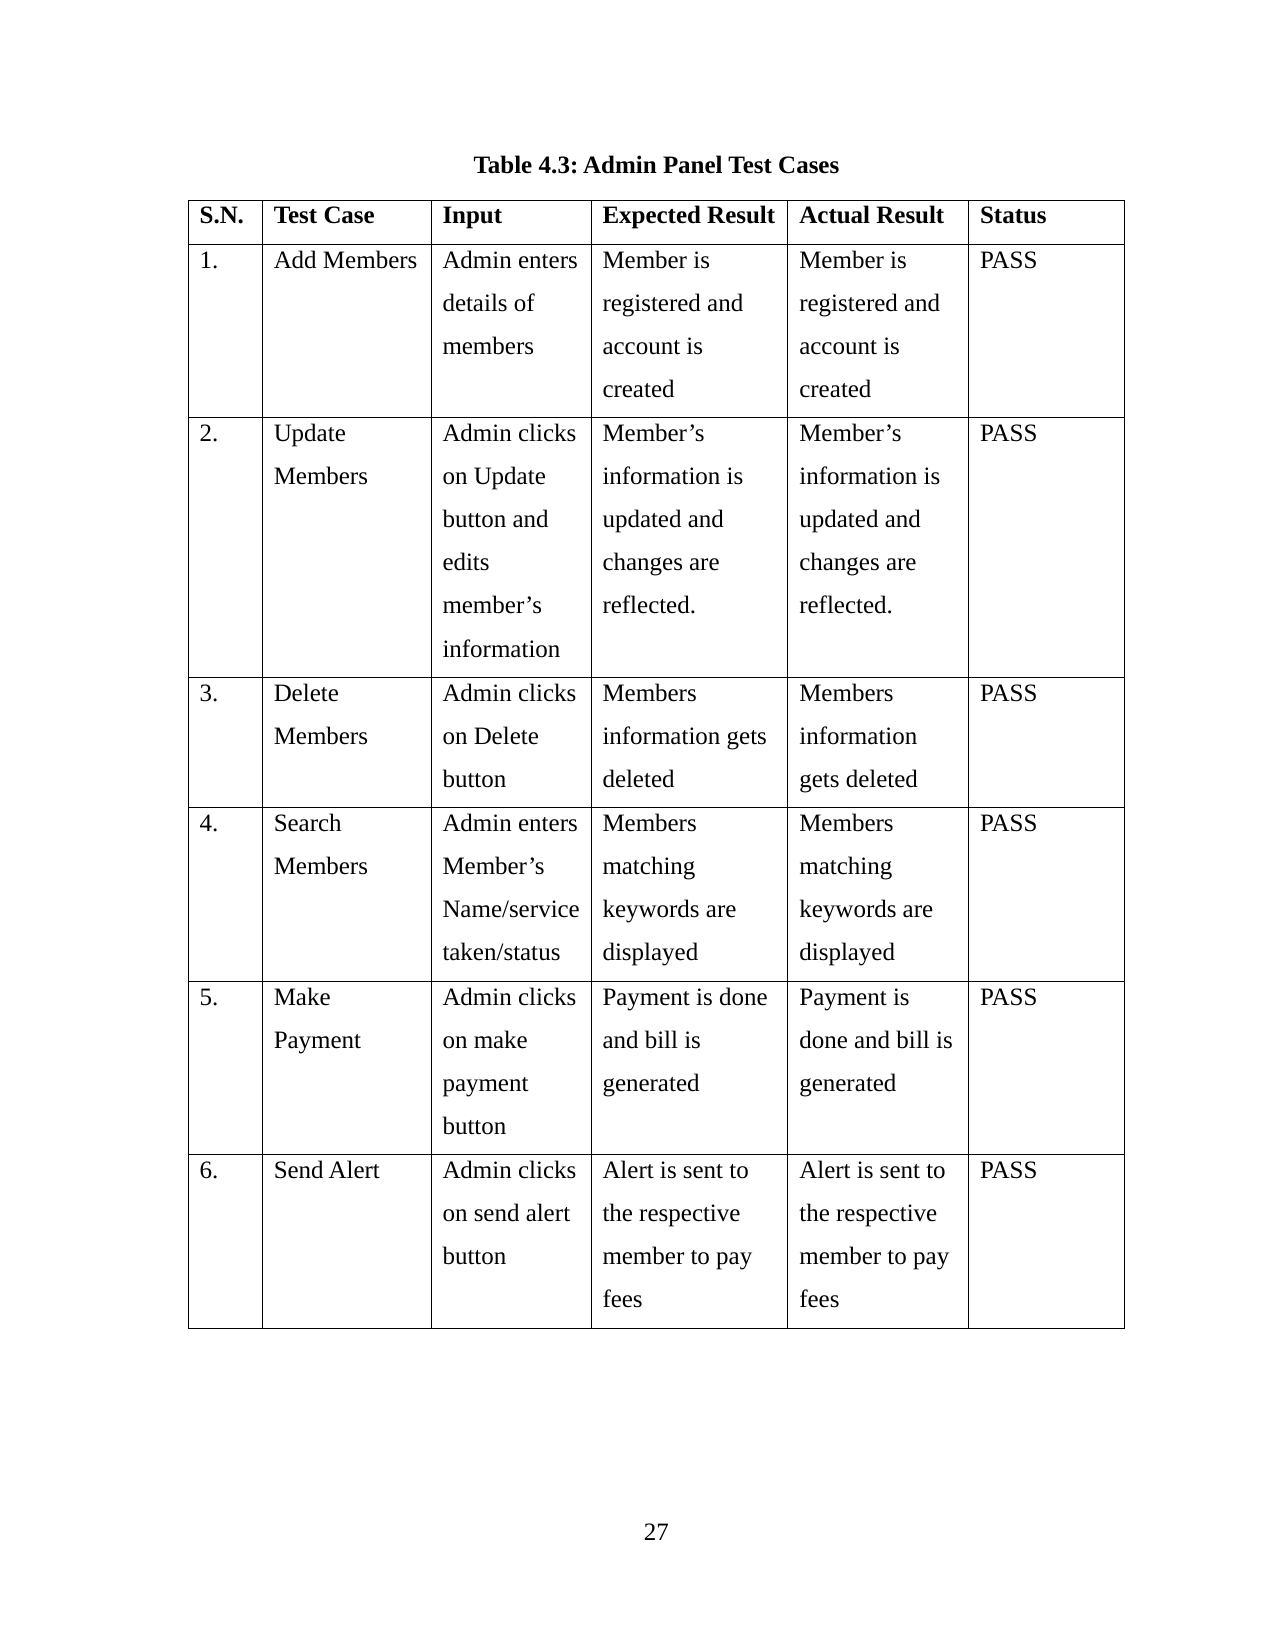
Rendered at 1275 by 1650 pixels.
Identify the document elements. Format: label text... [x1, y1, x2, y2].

table_cell Members information gets deleted [788, 678, 968, 807]
table_cell 2. [189, 418, 262, 677]
table_header Actual Result [788, 201, 968, 244]
table_cell 1. [189, 245, 262, 417]
table_cell Send Alert [263, 1155, 431, 1327]
table_cell Admin clicks on Delete button [432, 678, 591, 807]
table_cell Update Members [263, 418, 431, 677]
table_header S.N. [189, 201, 262, 244]
table_cell Admin clicks on make payment button [432, 982, 591, 1154]
table_cell PASS [969, 982, 1124, 1154]
table_cell Alert is sent to the respective member to pay fees [788, 1155, 968, 1327]
table_header Input [432, 201, 591, 244]
table_cell 4. [189, 808, 262, 981]
table_cell Members matching keywords are displayed [788, 808, 968, 981]
table_cell Member’s information is updated and changes are reflected. [592, 418, 787, 677]
table_cell PASS [969, 808, 1124, 981]
table_cell Members information gets deleted [592, 678, 787, 807]
table_cell 6. [189, 1155, 262, 1327]
table_cell Admin clicks on Update button and edits member’s information [432, 418, 591, 677]
text Table 4.3: Admin Panel Test Cases [187, 150, 1125, 179]
table_cell Make Payment [263, 982, 431, 1154]
table_cell Member is registered and account is created [788, 245, 968, 417]
table_cell Admin clicks on send alert button [432, 1155, 591, 1327]
table_header Expected Result [592, 201, 787, 244]
table_cell PASS [969, 678, 1124, 807]
table_cell Member’s information is updated and changes are reflected. [788, 418, 968, 677]
table_cell 5. [189, 982, 262, 1154]
table_cell Admin enters Member’s Name/service taken/status [432, 808, 591, 981]
table_cell PASS [969, 1155, 1124, 1327]
table_cell Members matching keywords are displayed [592, 808, 787, 981]
table_cell Member is registered and account is created [592, 245, 787, 417]
table_cell Admin enters details of members [432, 245, 591, 417]
table_cell Payment is done and bill is generated [788, 982, 968, 1154]
table_cell Payment is done and bill is generated [592, 982, 787, 1154]
table_cell Search Members [263, 808, 431, 981]
table_cell 3. [189, 678, 262, 807]
table_cell Delete Members [263, 678, 431, 807]
table_header Status [969, 201, 1124, 244]
table_cell Add Members [263, 245, 431, 417]
table_cell PASS [969, 418, 1124, 677]
table_cell PASS [969, 245, 1124, 417]
table_cell Alert is sent to the respective member to pay fees [592, 1155, 787, 1327]
table_header Test Case [263, 201, 431, 244]
